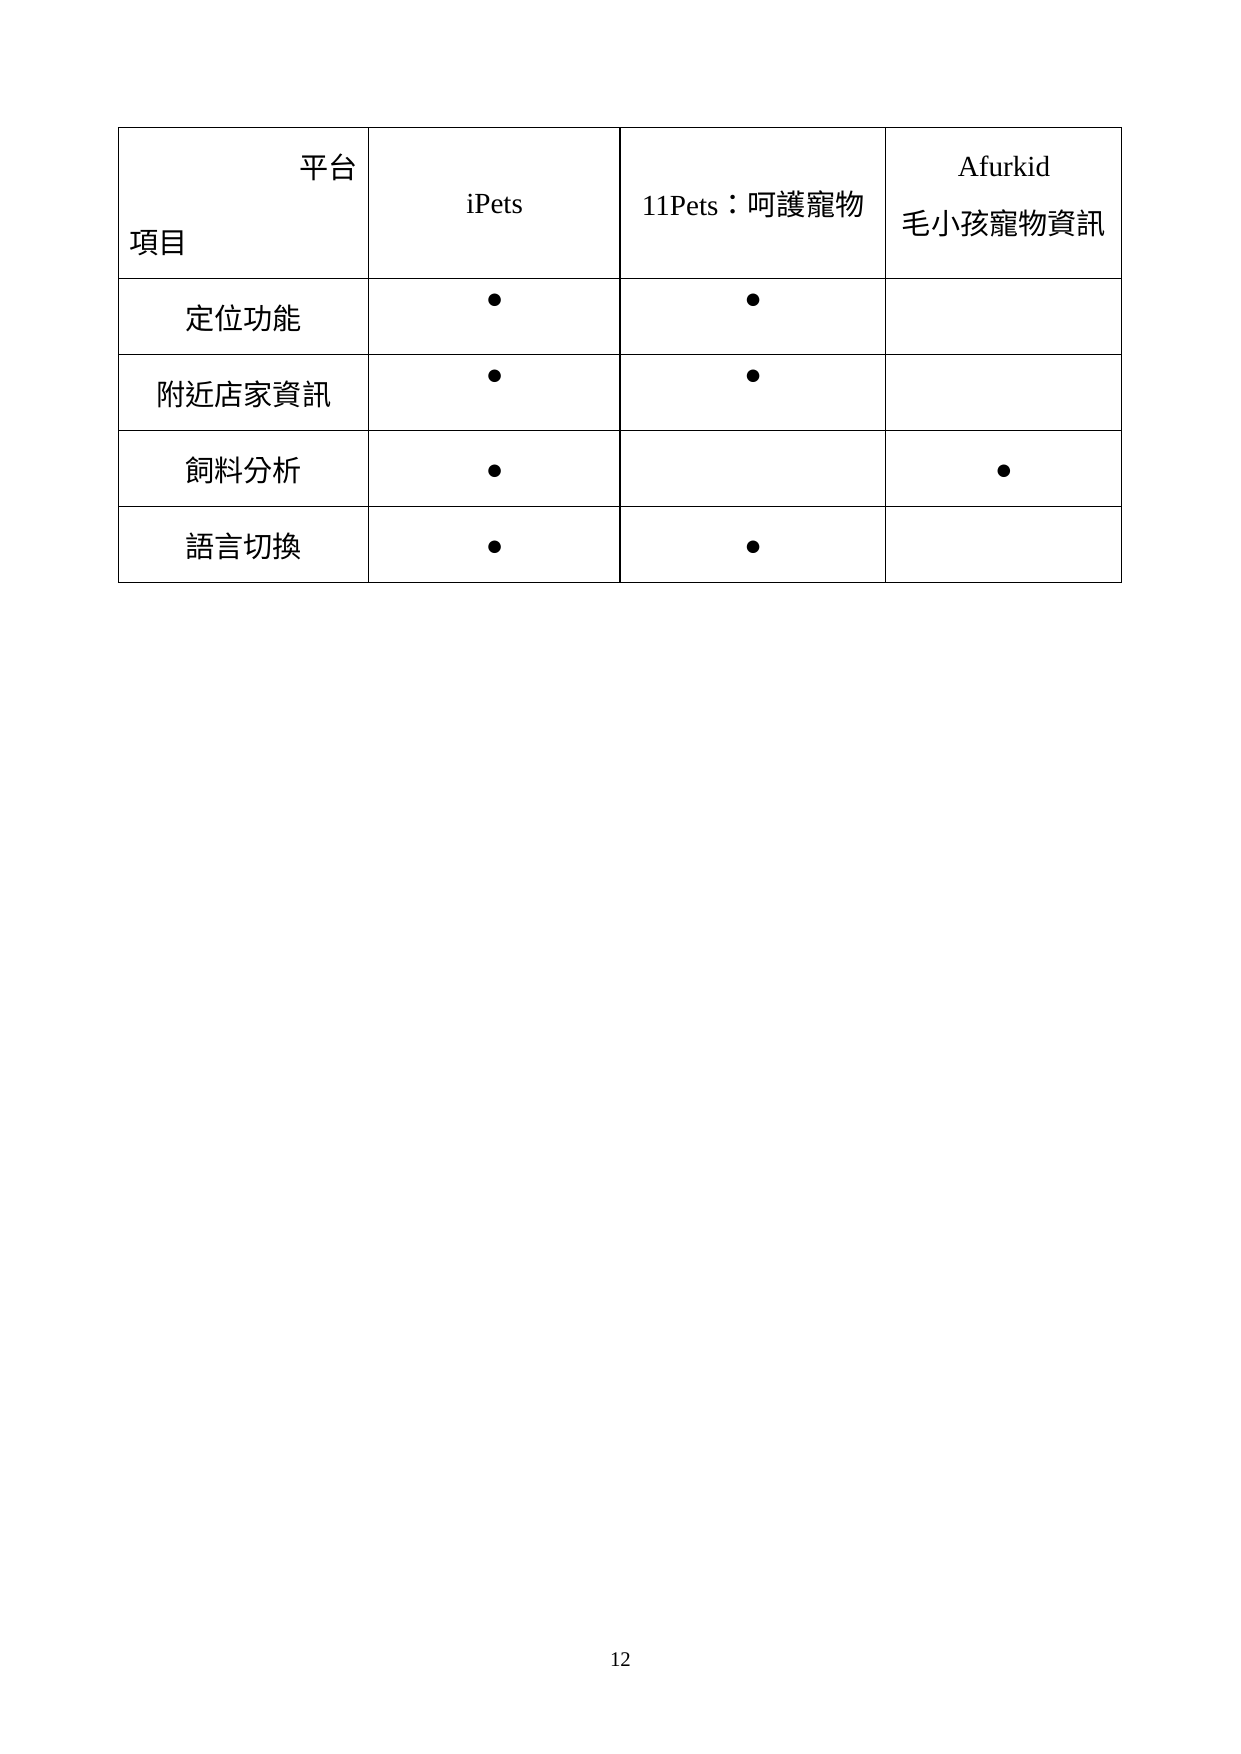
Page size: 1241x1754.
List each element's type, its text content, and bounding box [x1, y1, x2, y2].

table_cell ● [369, 279, 619, 354]
table_cell 定位功能 [119, 279, 368, 354]
table_cell ● [886, 431, 1121, 506]
table_cell [886, 355, 1121, 430]
table_cell ● [369, 355, 619, 430]
table_cell ● [621, 355, 885, 430]
table_cell ● [369, 431, 619, 506]
table_cell 平台 項目 [119, 128, 368, 278]
table_cell ● [621, 507, 885, 582]
table_cell 飼料分析 [119, 431, 368, 506]
table_cell [621, 431, 885, 506]
table_cell 語言切換 [119, 507, 368, 582]
table_cell 11Pets：呵護寵物 [621, 128, 885, 278]
table_cell ● [621, 279, 885, 354]
table_cell [886, 279, 1121, 354]
table_cell 附近店家資訊 [119, 355, 368, 430]
table_cell Afurkid 毛小孩寵物資訊 [886, 128, 1121, 278]
table_cell ● [369, 507, 619, 582]
table_cell iPets [369, 128, 619, 278]
table_cell [886, 507, 1121, 582]
